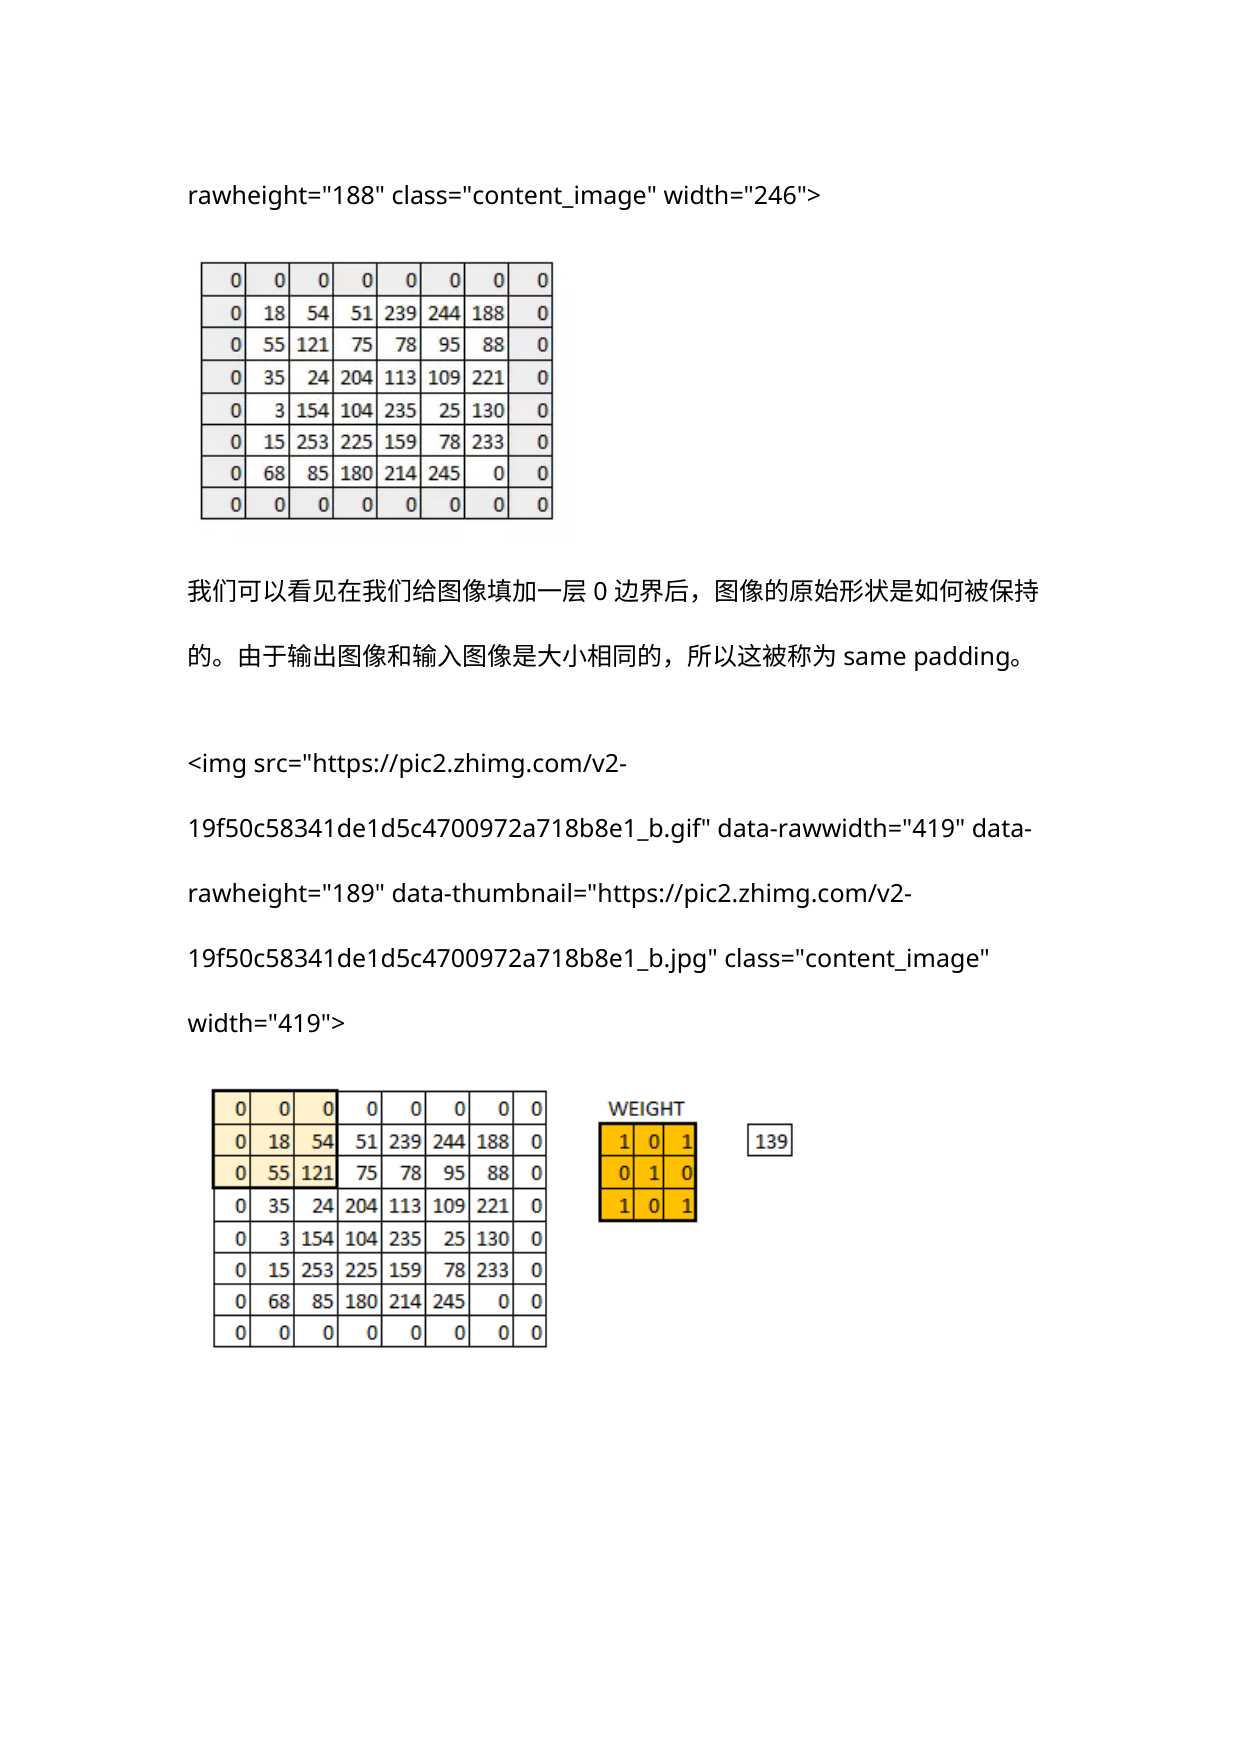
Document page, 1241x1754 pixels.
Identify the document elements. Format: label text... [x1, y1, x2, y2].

picture [187, 1069, 843, 1365]
picture [187, 242, 572, 537]
text <img src="https://pic2.zhimg.com/v2-19f50c58341de1d5c4700972a718b8e1_b.gif" data-rawwidth="419" data-rawheight="189" data-thumbnail="https://pic2.zhimg.com/v2-19f50c58341de1d5c4700972a718b8e1_b.jpg" class="content_image" width="419"> [187, 730, 1053, 1055]
text 我们可以看见在我们给图像填加一层 0 边界后，图像的原始形状是如何被保持的。由于输出图像和输入图像是大小相同的，所以这被称为 same padding。 [187, 557, 1053, 687]
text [187, 162, 1053, 552]
